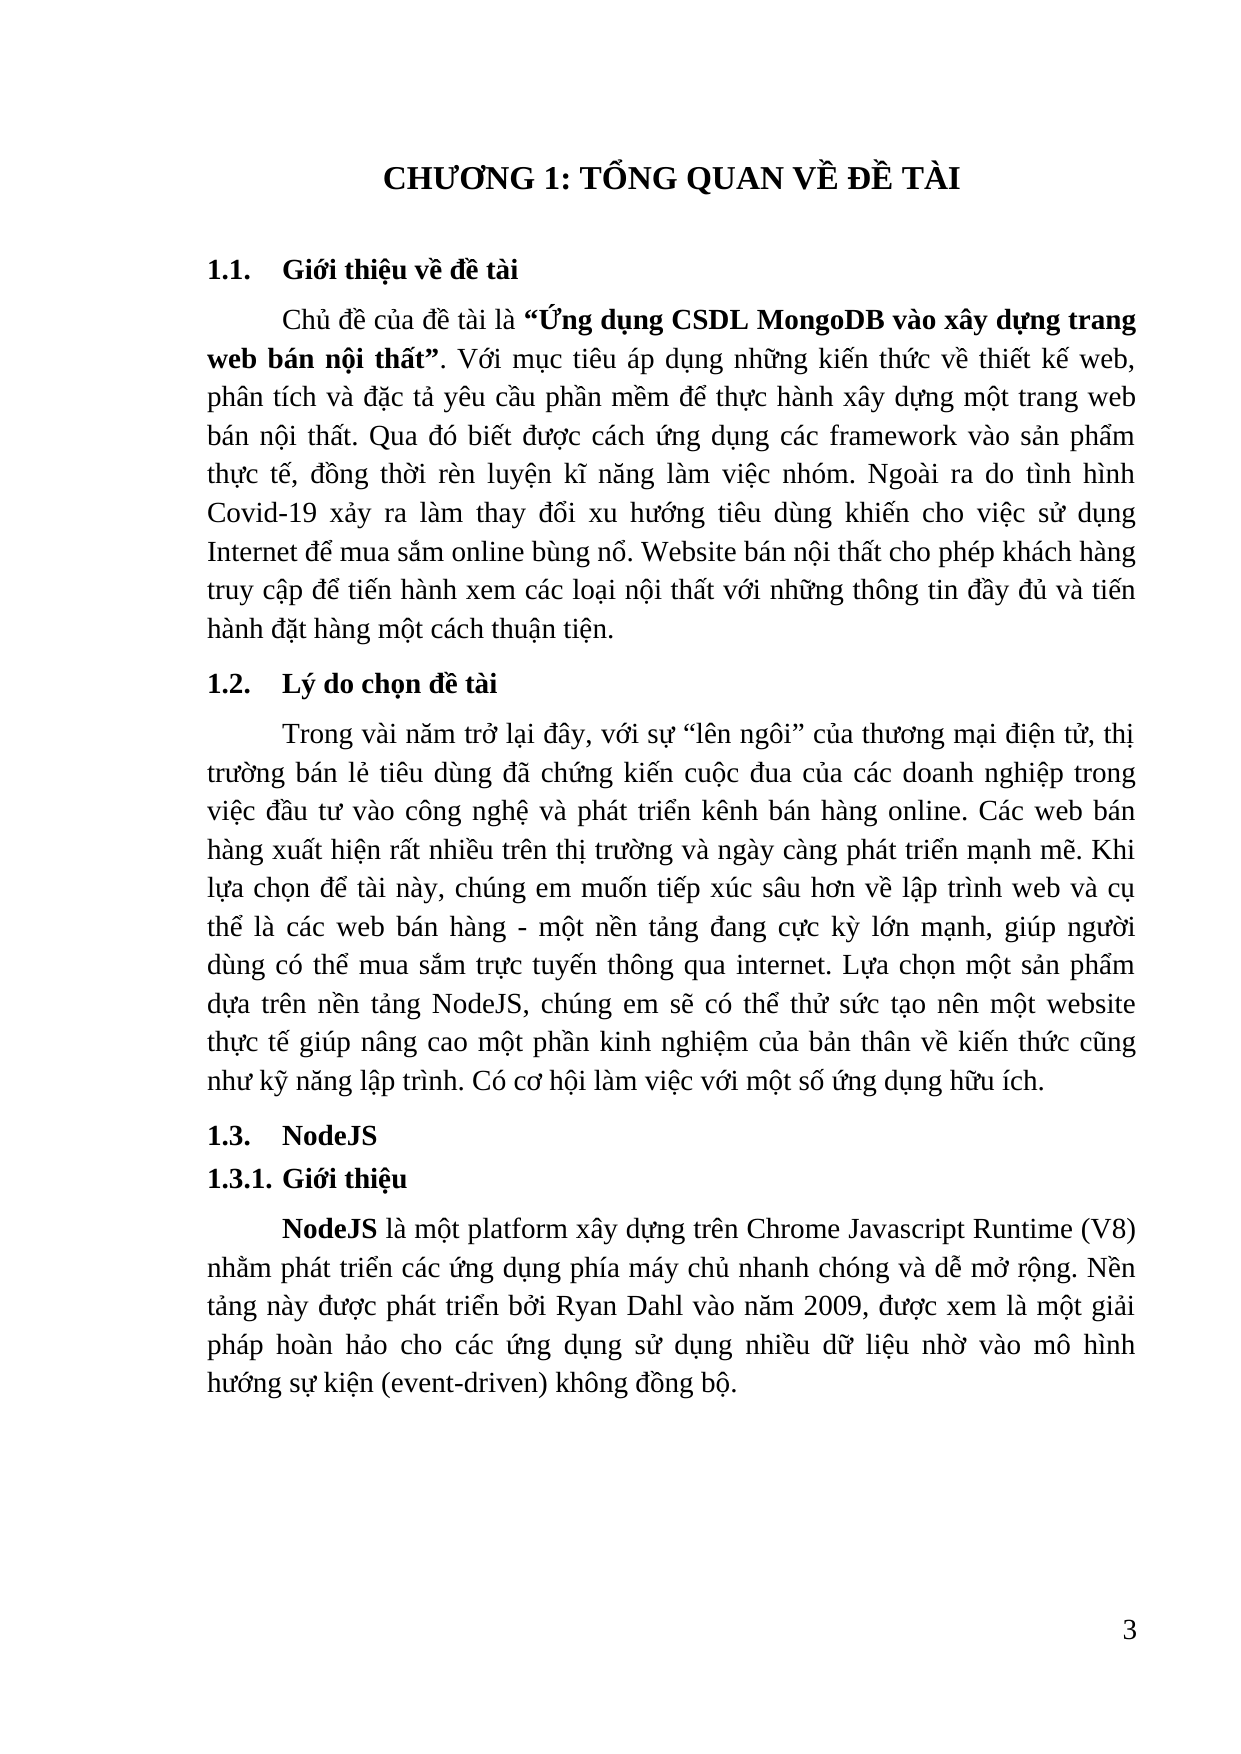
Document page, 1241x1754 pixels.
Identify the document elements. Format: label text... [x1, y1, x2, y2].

subtitle CHƯƠNG 1: TỔNG QUAN VỀ ĐỀ TÀI [207, 158, 1137, 196]
text NodeJS là một platform xây dựng trên Chrome Javascript Runtime (V8) nhằm phát triển các ứng dụng phía máy chủ nhanh chóng và dễ mở rộng. Nền tảng này được phát triển bởi Ryan Dahl vào năm 2009, được xem là một giải pháp hoàn hảo cho các ứng dụng sử dụng nhiều dữ liệu nhờ vào mô hình hướng sự kiện (event-driven) không đồng bộ. [207, 1211, 1137, 1399]
subtitle Lý do chọn đề tài [207, 666, 1137, 699]
subtitle Giới thiệu [207, 1161, 1137, 1194]
subtitle Giới thiệu về đề tài [207, 252, 1137, 286]
text Trong vài năm trở lại đây, với sự “lên ngôi” của thương mại điện tử, thị trường bán lẻ tiêu dùng đã chứng kiến cuộc đua của các doanh nghiệp trong việc đầu tư vào công nghệ và phát triển kênh bán hàng online. Các web bán hàng xuất hiện rất nhiều trên thị trường và ngày càng phát triển mạnh mẽ. Khi lựa chọn để tài này, chúng em muốn tiếp xúc sâu hơn về lập trình web và cụ thể là các web bán hàng - một nền tảng đang cực kỳ lớn mạnh, giúp người dùng có thể mua sắm trực tuyến thông qua internet. Lựa chọn một sản phẩm dựa trên nền tảng NodeJS, chúng em sẽ có thể thử sức tạo nên một website thực tế giúp nâng cao một phần kinh nghiệm của bản thân về kiến thức cũng như kỹ năng lập trình. Có cơ hội làm việc với một số ứng dụng hữu ích. [207, 716, 1137, 1097]
text Chủ đề của đề tài là “Ứng dụng CSDL MongoDB vào xây dựng trang web bán nội thất”. Với mục tiêu áp dụng những kiến thức về thiết kế web, phân tích và đặc tả yêu cầu phần mềm để thực hành xây dựng một trang web bán nội thất. Qua đó biết được cách ứng dụng các framework vào sản phẩm thực tế, đồng thời rèn luyện kĩ năng làm việc nhóm. Ngoài ra do tình hình Covid-19 xảy ra làm thay đổi xu hướng tiêu dùng khiến cho việc sử dụng Internet để mua sắm online bùng nổ. Website bán nội thất cho phép khách hàng truy cập để tiến hành xem các loại nội thất với những thông tin đầy đủ và tiến hành đặt hàng một cách thuận tiện. [207, 302, 1137, 644]
subtitle NodeJS [207, 1118, 1137, 1152]
